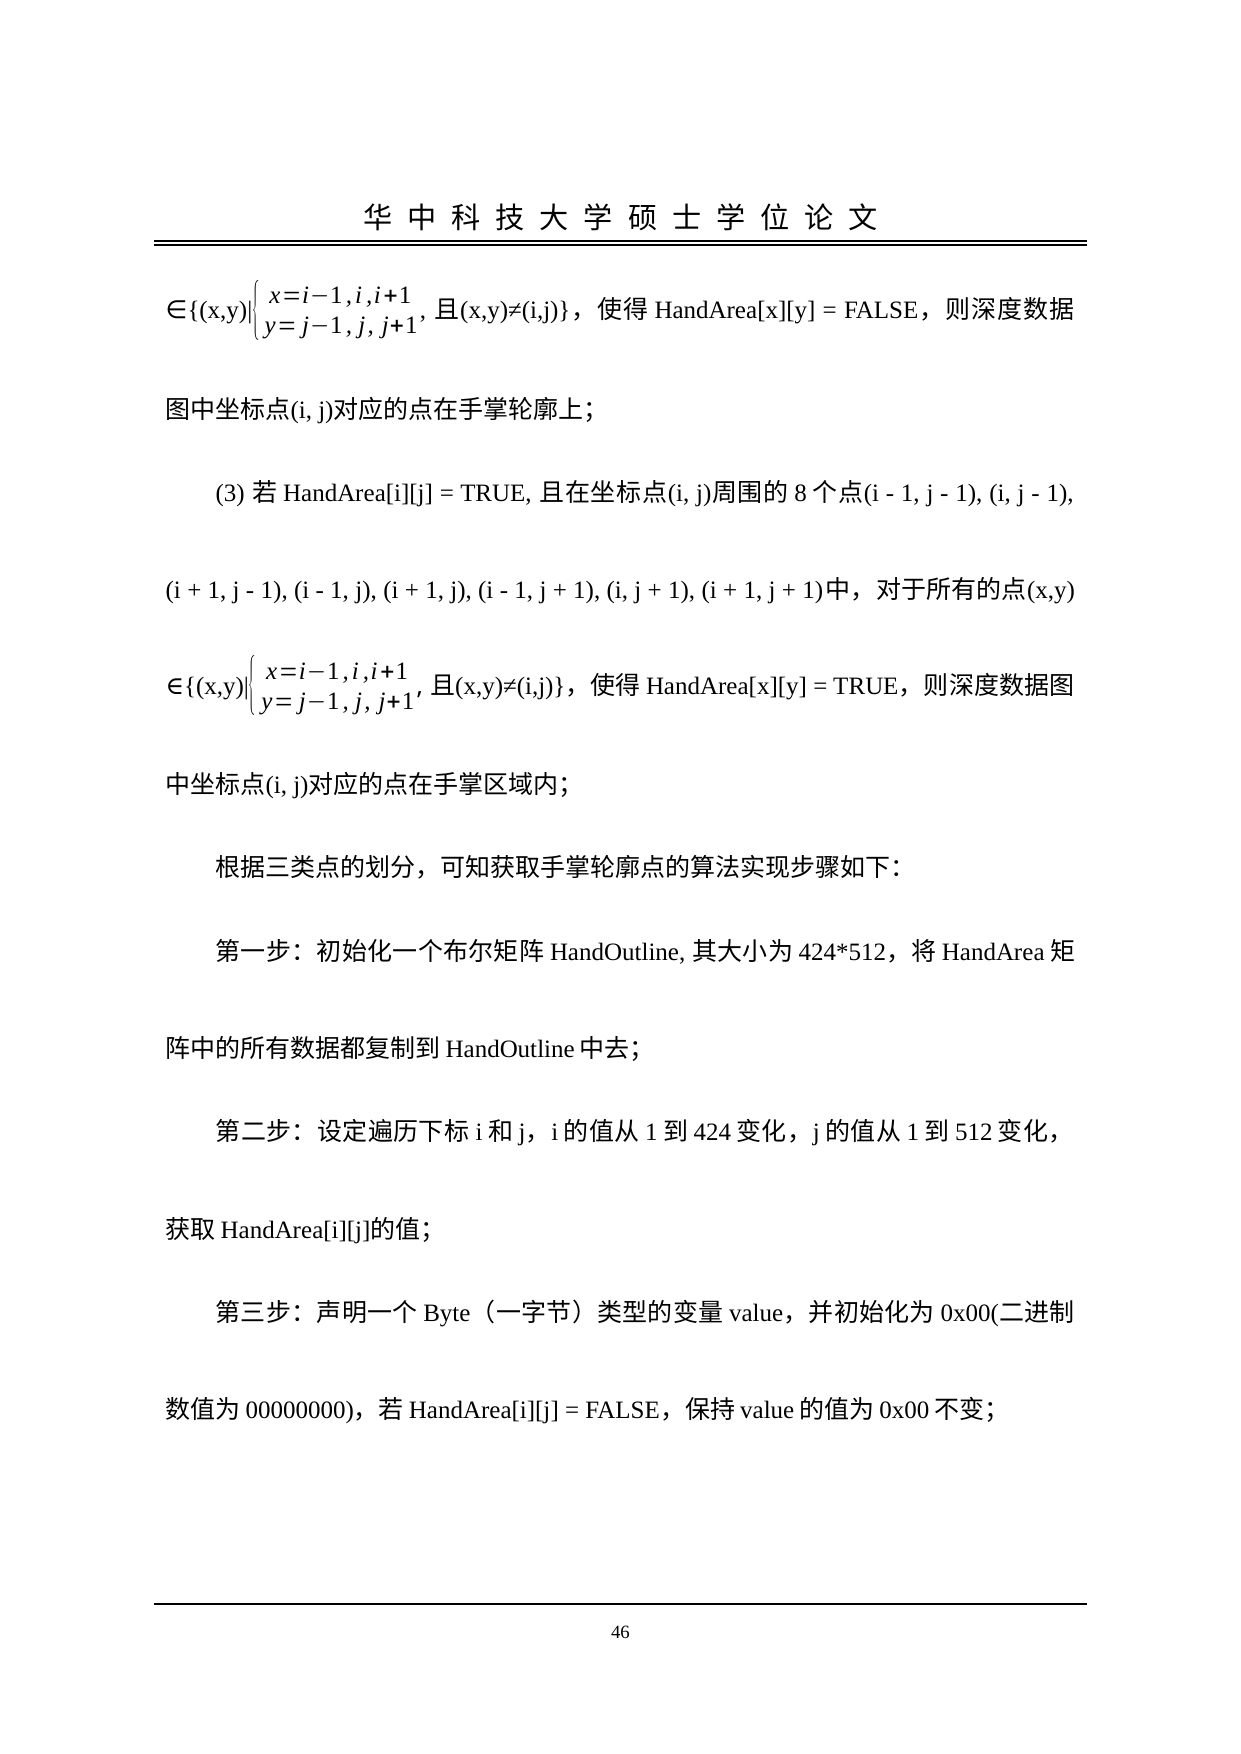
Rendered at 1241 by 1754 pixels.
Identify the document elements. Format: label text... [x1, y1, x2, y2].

text 第一步：初始化一个布尔矩阵HandOutline, 其大小为424*512，将HandArea矩阵中的所有数据都复制到HandOutline中去； [165, 917, 1075, 1079]
text 第三步：声明一个Byte（一字节）类型的变量value，并初始化为0x00(二进制数值为00000000)，若HandArea[i][j] = FALSE，保持value的值为0x00不变； [165, 1278, 1075, 1440]
text 第二步：设定遍历下标i和j，i的值从1到424变化，j的值从1到512变化，获取HandArea[i][j]的值； [165, 1097, 1075, 1260]
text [165, 277, 1075, 440]
text (3) 若HandArea[i][j] = TRUE, 且在坐标点(i, j)周围的8个点(i - 1, j - 1), (i, j - 1), (i + 1, j - 1), (i - 1, j), (i + 1, j), (i - 1, j + 1), (i, j + 1), (i + 1, j + 1)中，对于所有的点(x,y) ∈{(x,y)|, 且(x,y)≠(i,j)}，使得HandArea[x][y] = TRUE，则深度数据图中坐标点(i, j)对应的点在手掌区域内； [165, 458, 1075, 815]
text 根据三类点的划分，可知获取手掌轮廓点的算法实现步骤如下： [165, 833, 1075, 898]
